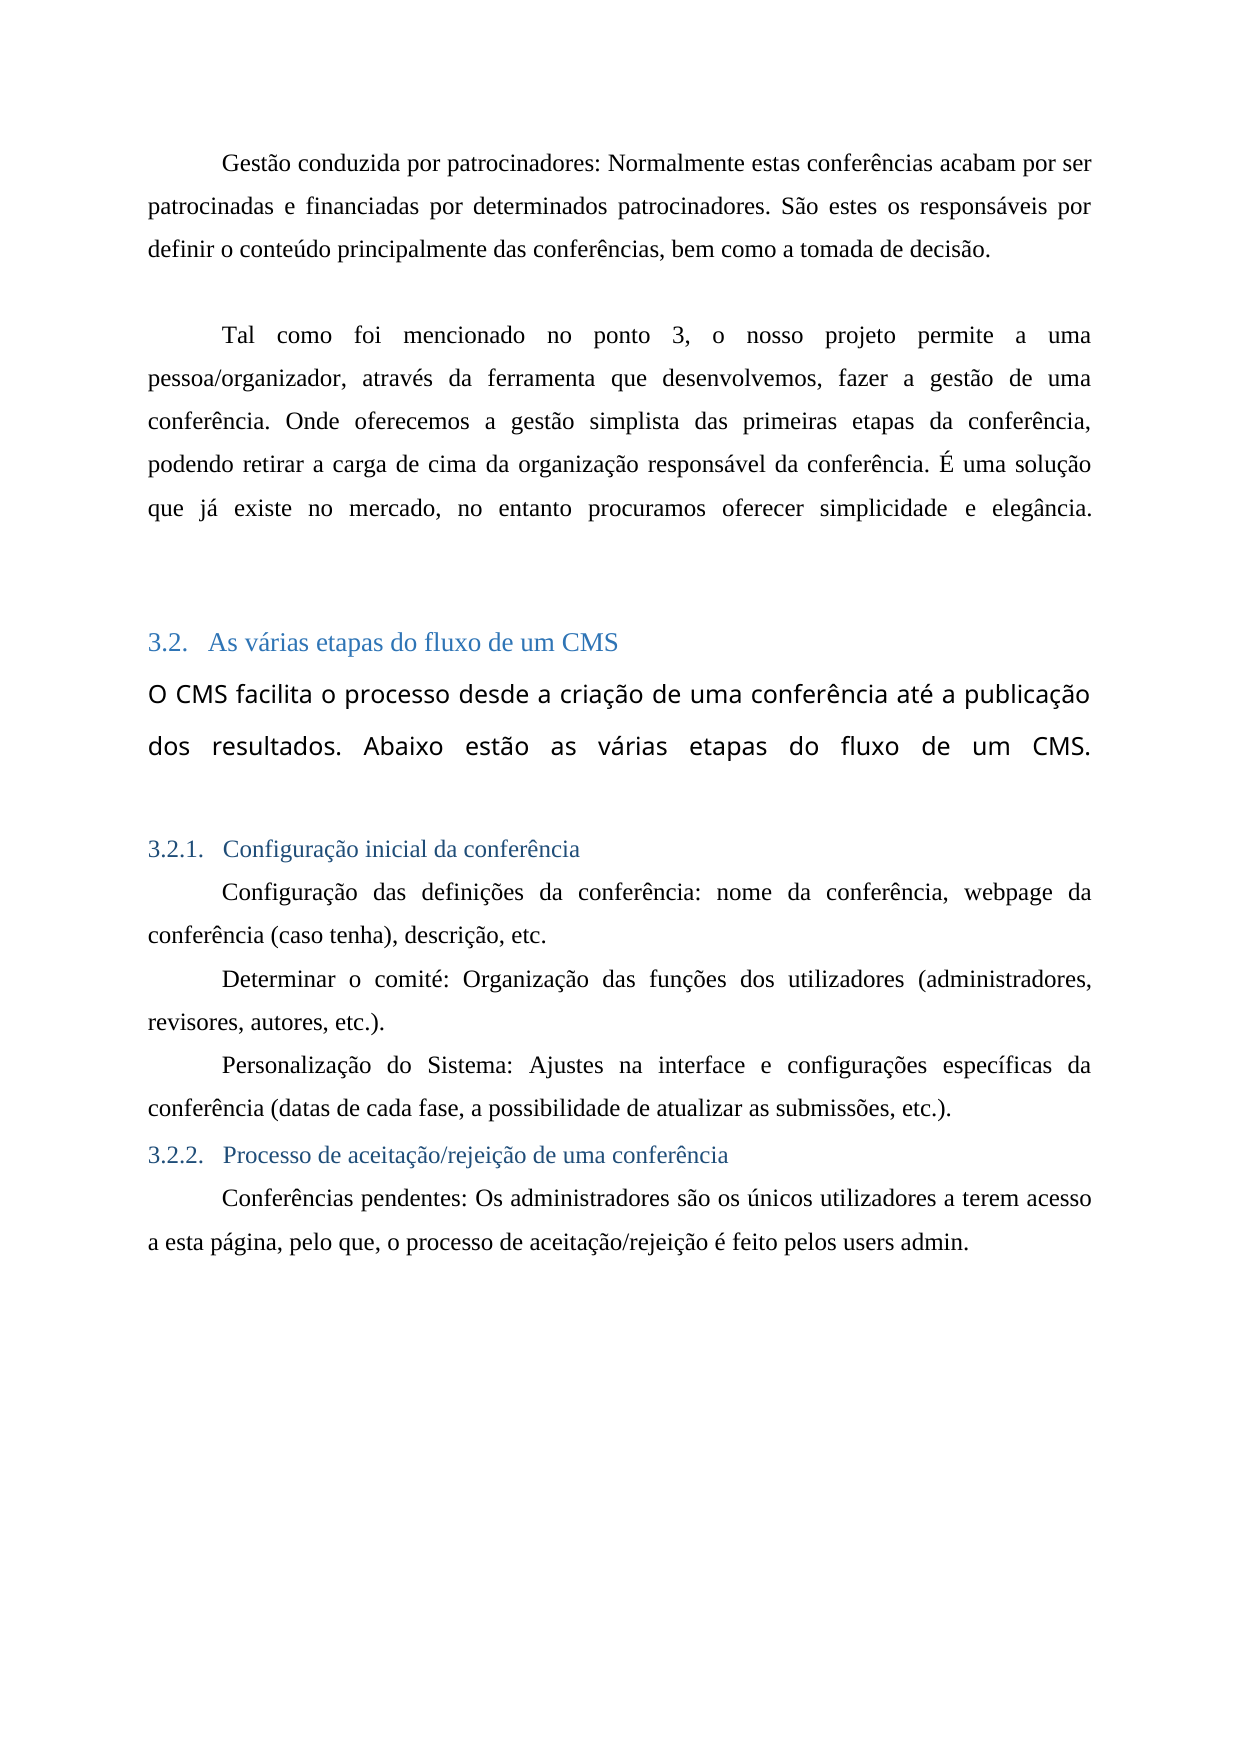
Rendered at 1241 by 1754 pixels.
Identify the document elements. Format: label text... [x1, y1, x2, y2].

text Configuração das definições da conferência: nome da conferência, webpage da conferência (caso tenha), descrição, etc. [148, 877, 1092, 949]
text Personalização do Sistema: Ajustes na interface e configurações específicas da conferência (datas de cada fase, a possibilidade de atualizar as submissões, etc.). [148, 1050, 1092, 1122]
text Determinar o comité: Organização das funções dos utilizadores (administradores, revisores, autores, etc.). [148, 964, 1092, 1036]
subtitle As várias etapas do fluxo de um CMS [148, 626, 1092, 657]
subtitle O CMS facilita o processo desde a criação de uma conferência até a publicação dos resultados. Abaixo estão as várias etapas do fluxo de um CMS. [148, 677, 1092, 813]
text Tal como foi mencionado no ponto 3, o nosso projeto permite a uma pessoa/organizador, através da ferramenta que desenvolvemos, fazer a gestão de uma conferência. Onde oferecemos a gestão simplista das primeiras etapas da conferência, podendo retirar a carga de cima da organização responsável da conferência. É uma solução que já existe no mercado, no entanto procuramos oferecer simplicidade e elegância. [148, 320, 1092, 608]
subtitle Processo de aceitação/rejeição de uma conferência [148, 1140, 1092, 1169]
text Gestão conduzida por patrocinadores: Normalmente estas conferências acabam por ser patrocinadas e financiadas por determinados patrocinadores. São estes os responsáveis por definir o conteúdo principalmente das conferências, bem como a tomada de decisão. [148, 148, 1092, 263]
subtitle Configuração inicial da conferência [148, 834, 1092, 863]
text Conferências pendentes: Os administradores são os únicos utilizadores a terem acesso a esta página, pelo que, o processo de aceitação/rejeição é feito pelos users admin. [148, 1183, 1092, 1255]
